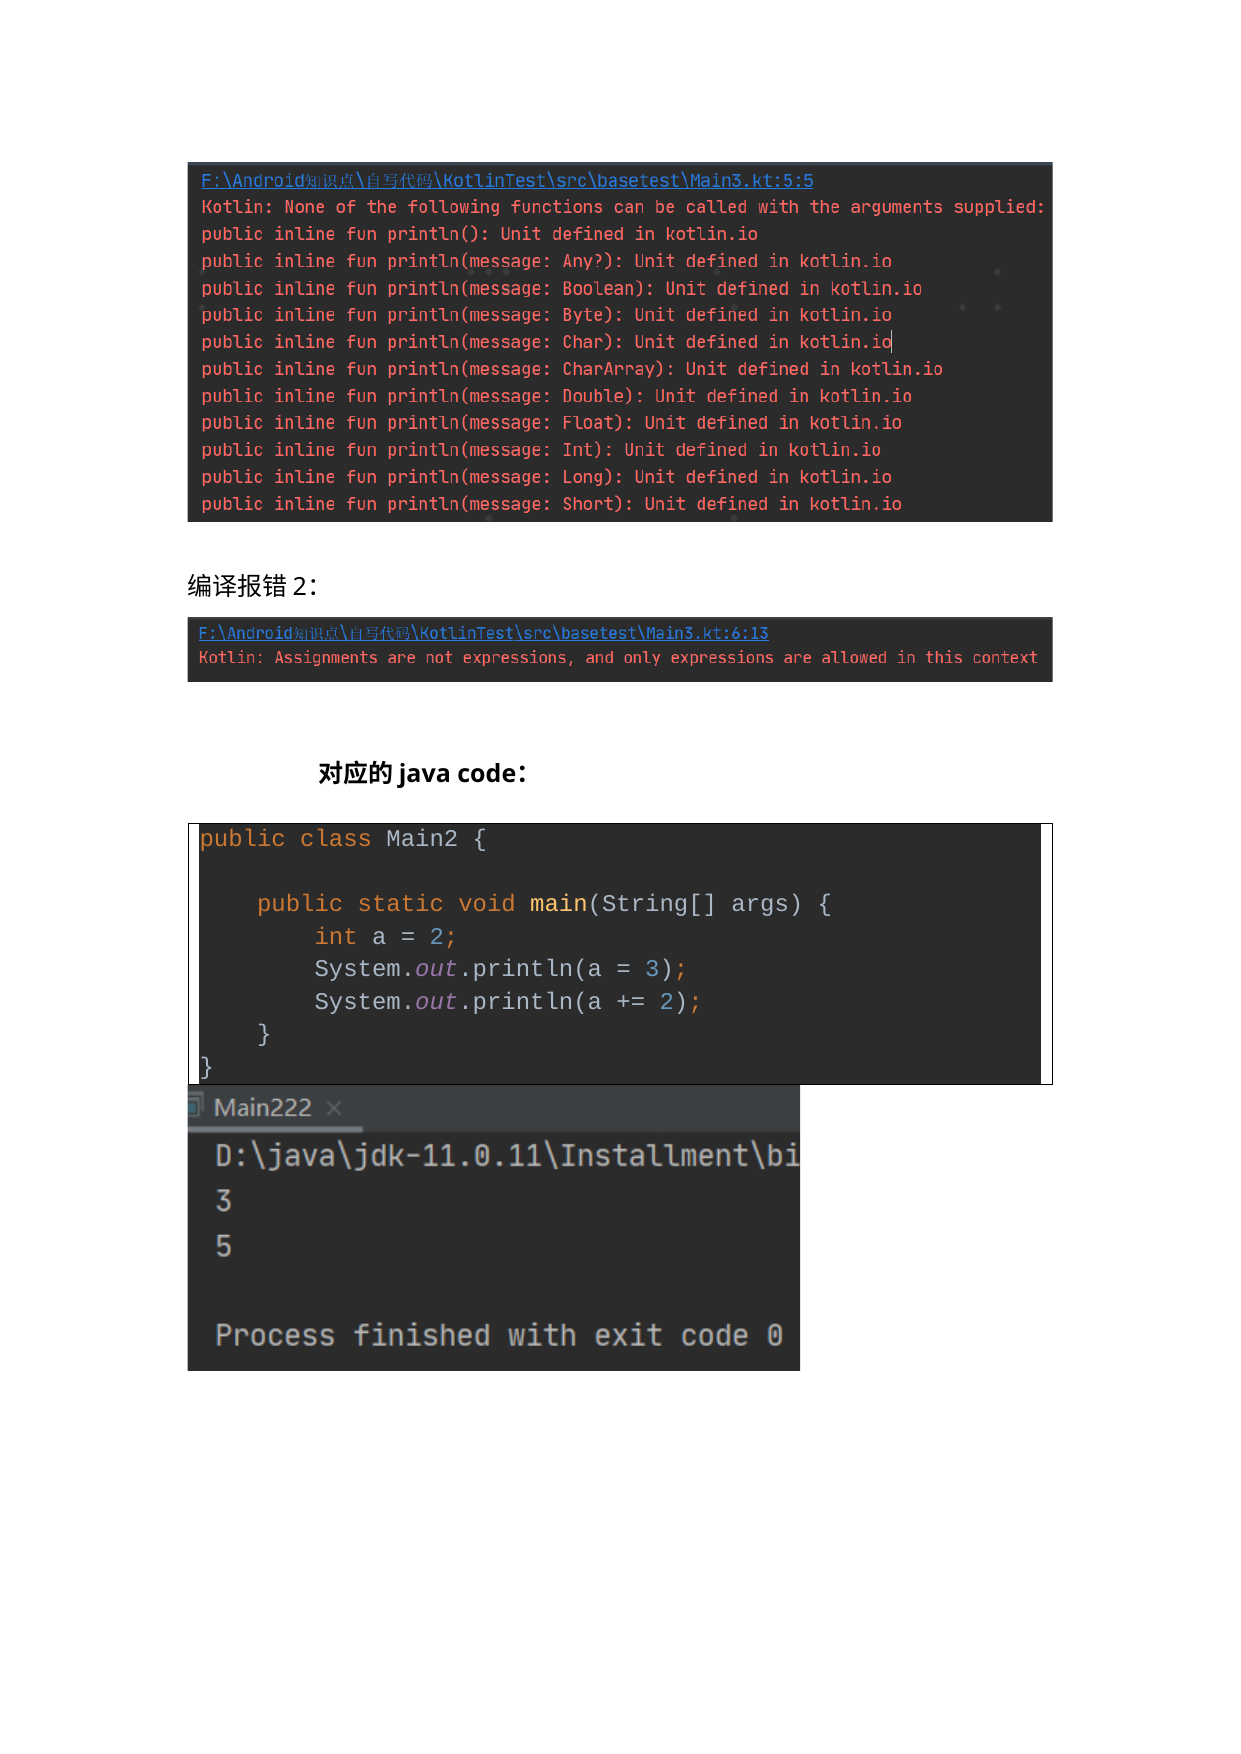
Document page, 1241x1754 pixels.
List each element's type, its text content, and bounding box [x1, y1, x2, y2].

text 编译报错2： [187, 552, 1053, 617]
picture [187, 162, 1053, 522]
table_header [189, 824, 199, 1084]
picture [187, 617, 1053, 682]
picture [187, 1085, 800, 1371]
subtitle 对应的java code： [275, 739, 1053, 804]
